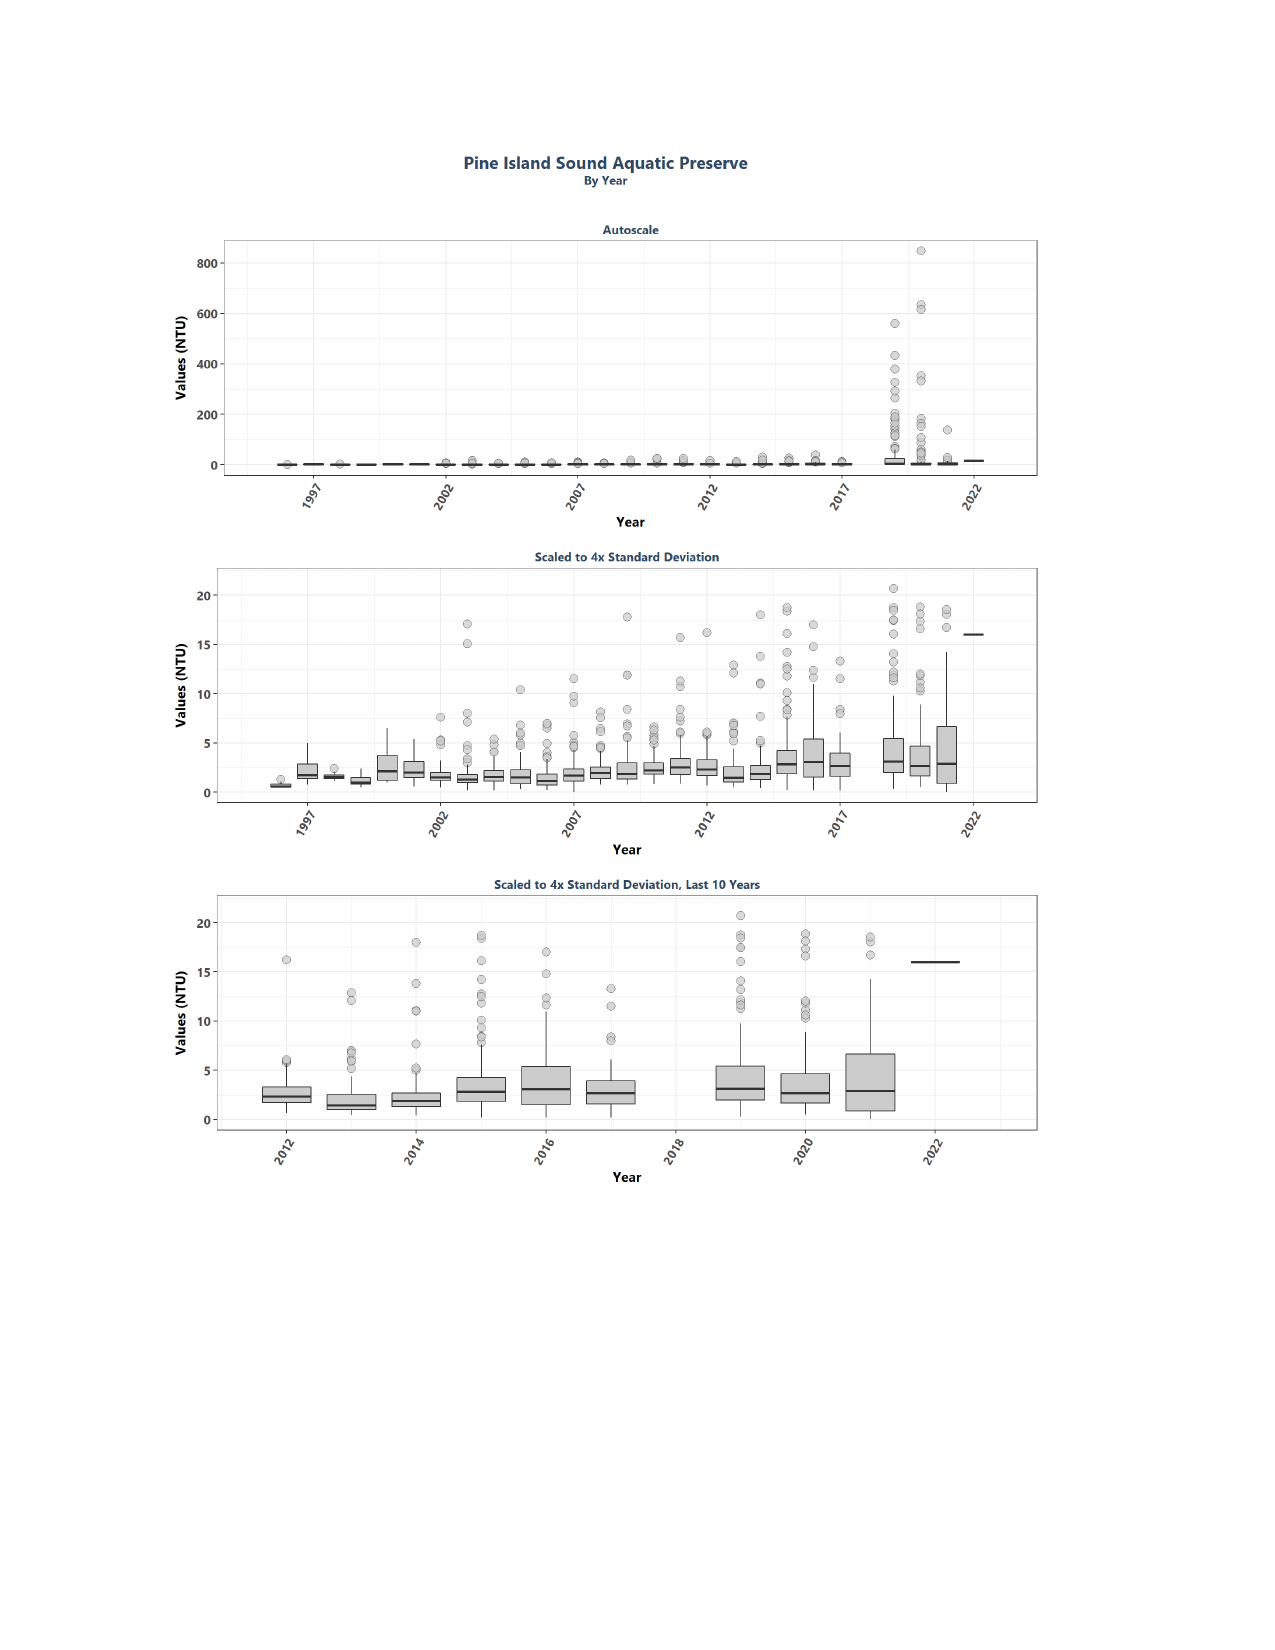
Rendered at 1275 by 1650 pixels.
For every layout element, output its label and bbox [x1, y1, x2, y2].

picture [168, 150, 1044, 1200]
